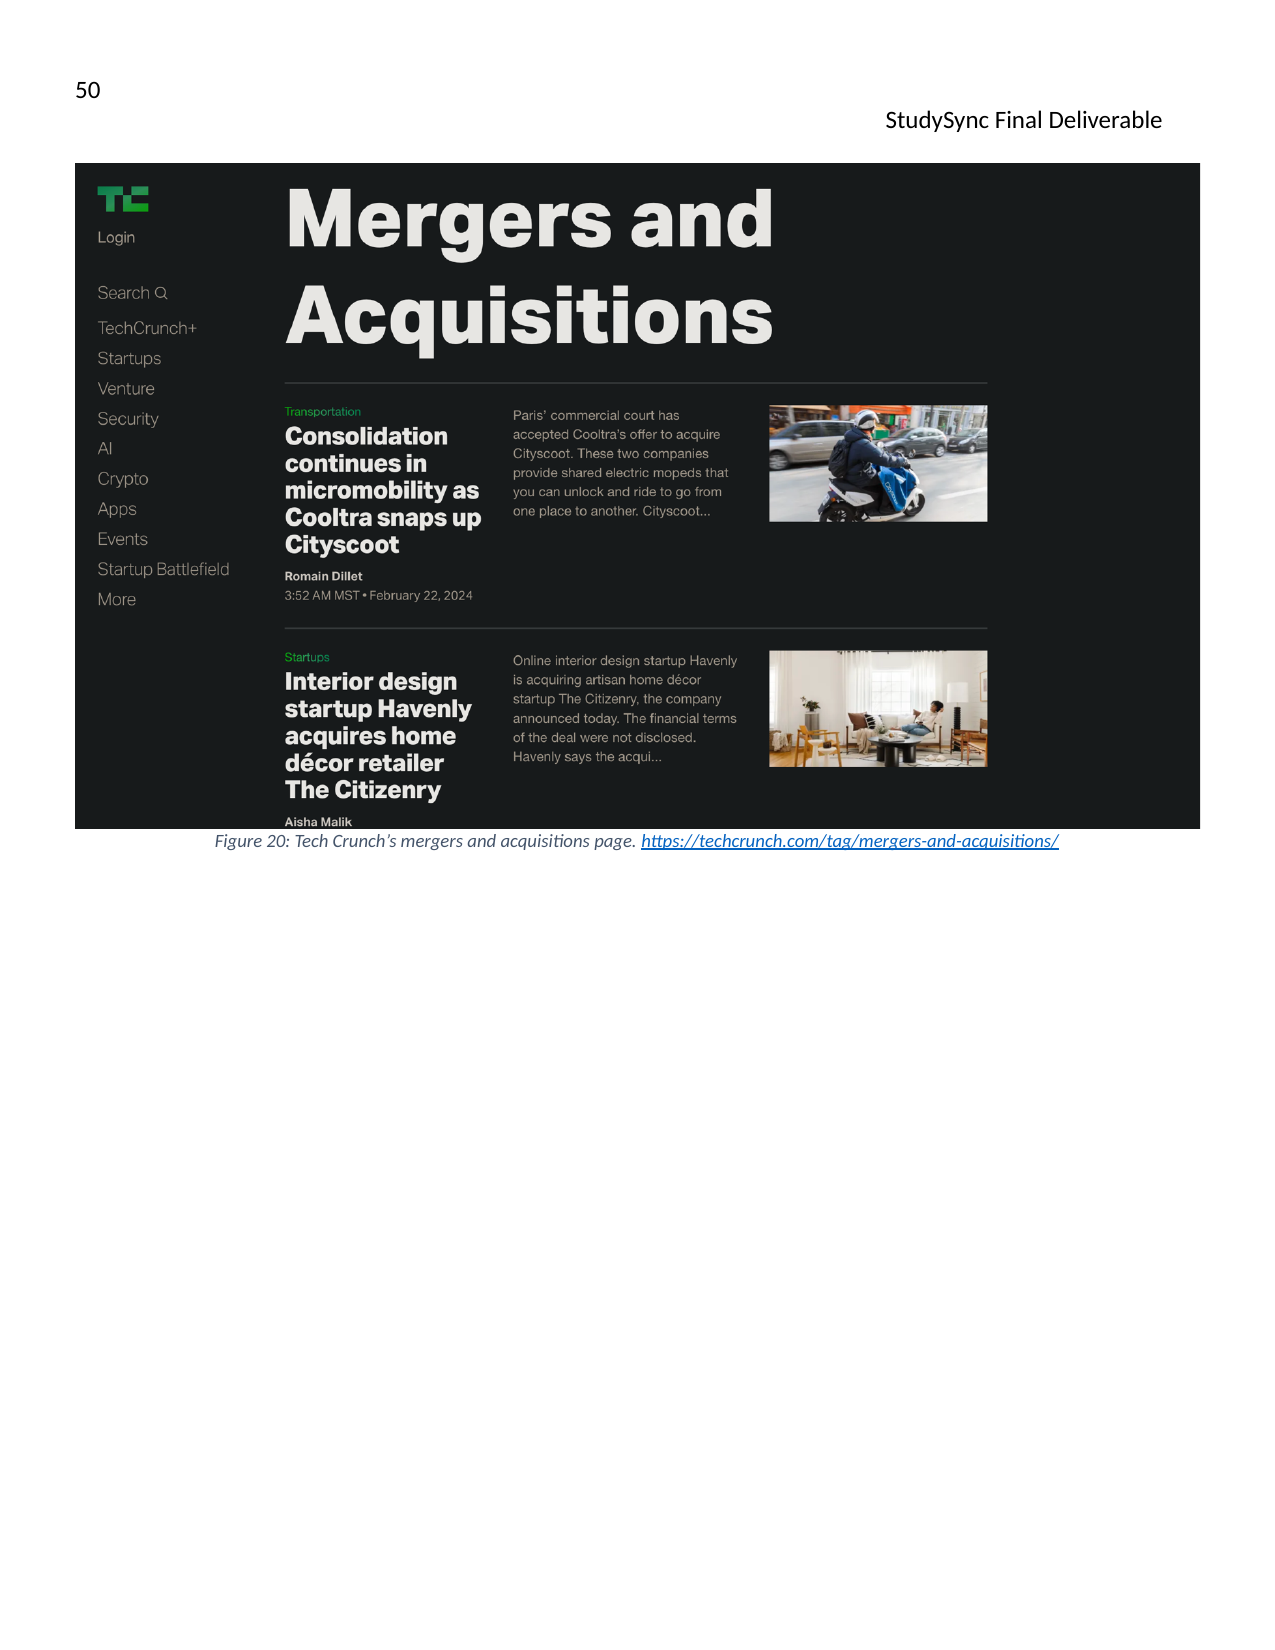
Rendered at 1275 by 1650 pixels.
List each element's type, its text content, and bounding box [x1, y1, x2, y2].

picture [75, 163, 1200, 829]
text Figure 20: Tech Crunch’s mergers and acquisitions page. https://techcrunch.com/tag/mergers-and-acquisitions/ [75, 829, 1200, 852]
